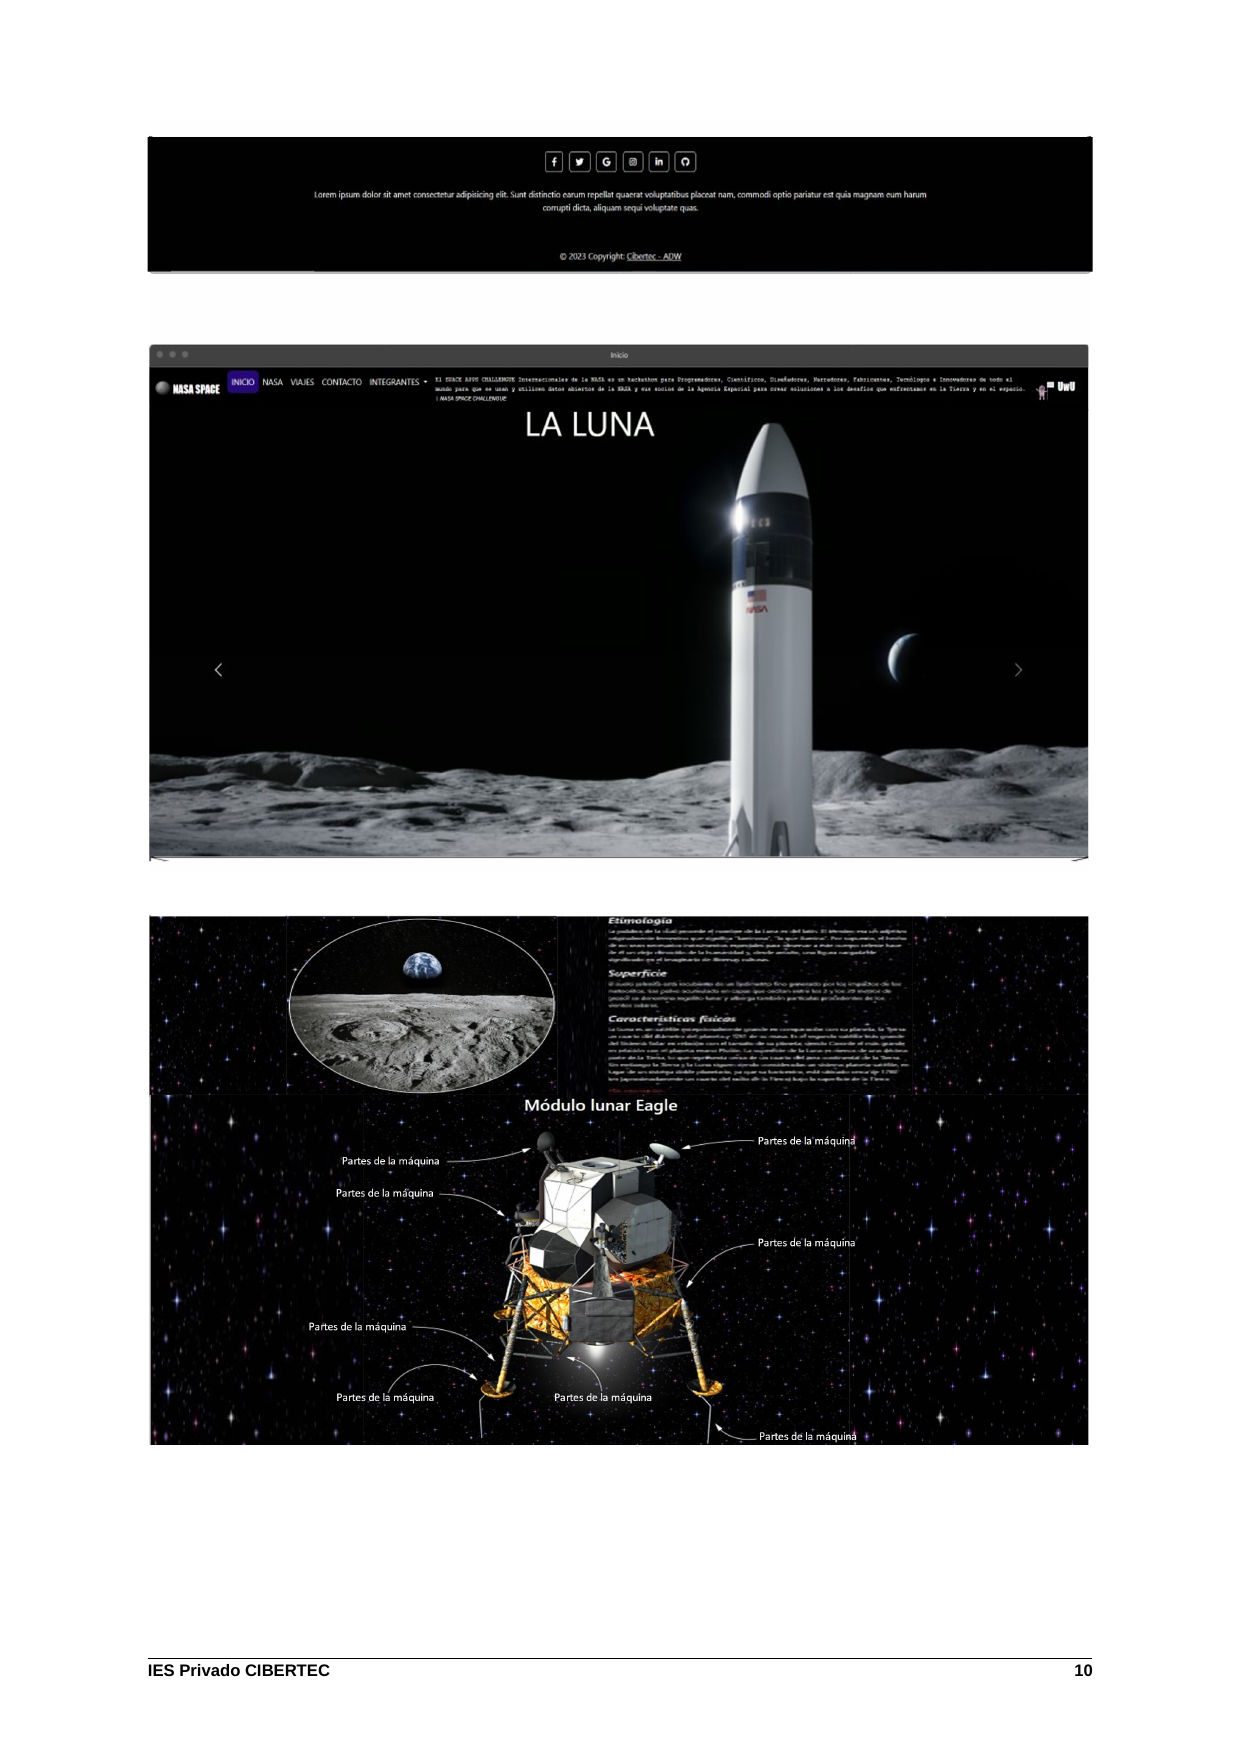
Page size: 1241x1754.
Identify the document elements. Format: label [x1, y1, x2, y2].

picture [147, 915, 1088, 1443]
picture [147, 118, 1093, 870]
